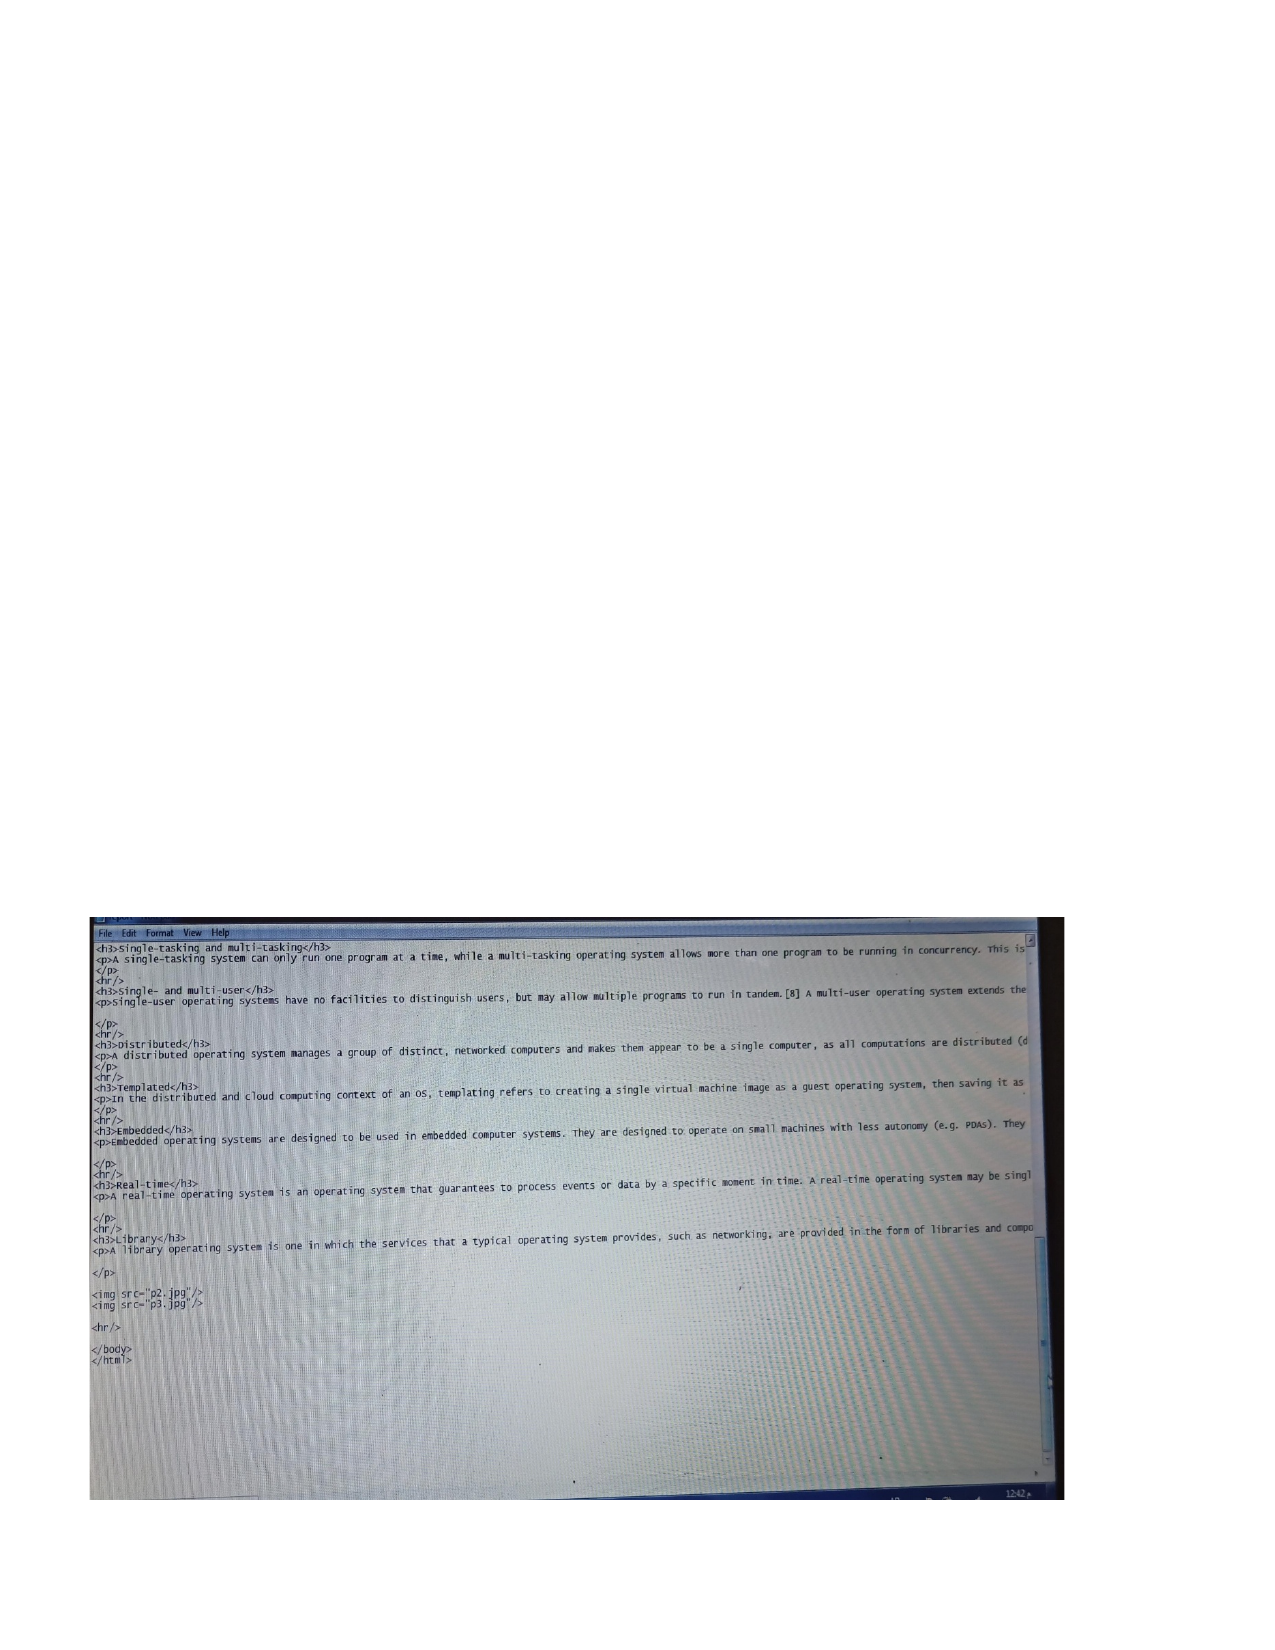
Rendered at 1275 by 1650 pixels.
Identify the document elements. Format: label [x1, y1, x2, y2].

picture [89, 917, 1065, 1500]
